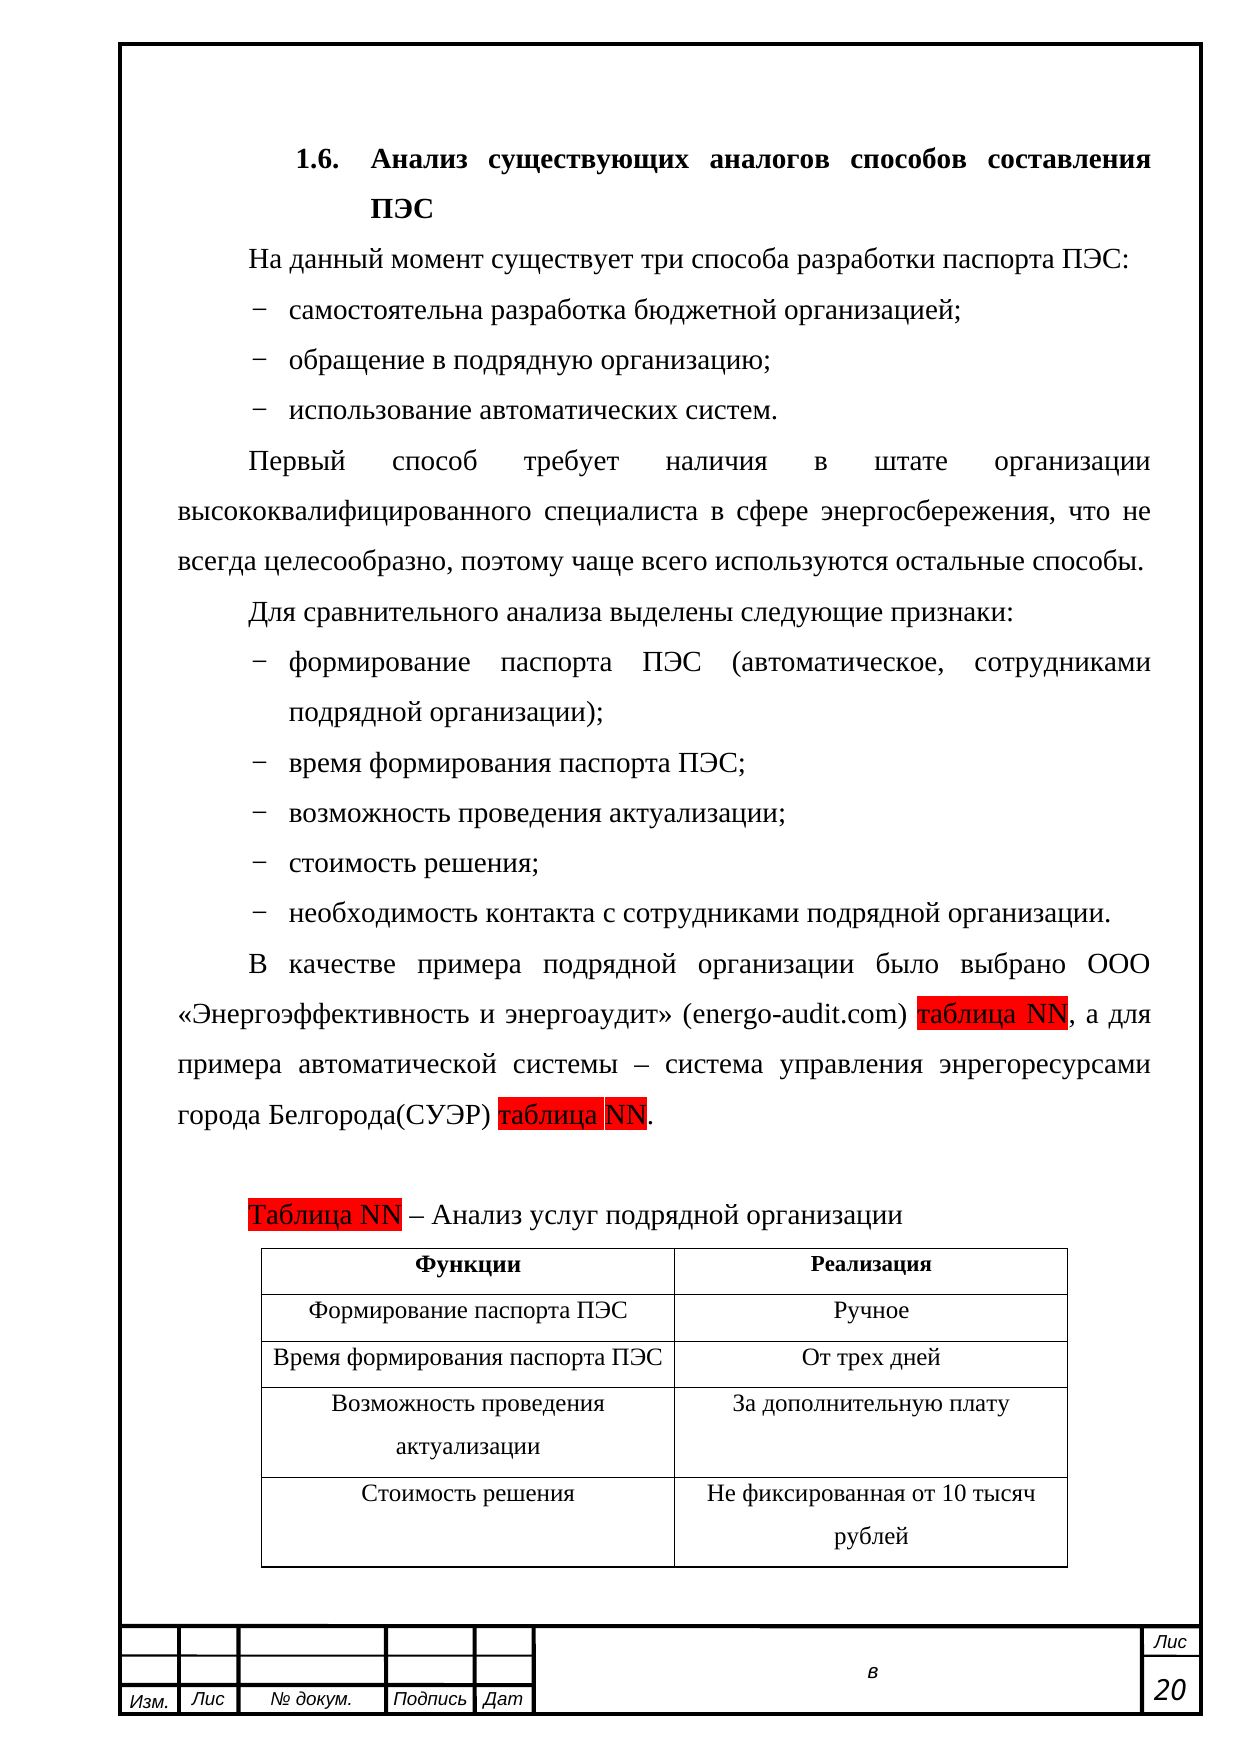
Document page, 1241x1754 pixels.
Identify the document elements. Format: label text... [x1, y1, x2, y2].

table_cell Стоимость решения [262, 1478, 674, 1566]
table_cell Не фиксированная от 10 тысяч рублей [675, 1478, 1067, 1566]
list формирование паспорта ПЭС (автоматическое, сотрудниками подрядной организации); [251, 644, 1152, 728]
list Анализ существующих аналогов способов составления ПЭС [295, 141, 1152, 225]
table_cell Время формирования паспорта ПЭС [262, 1342, 674, 1387]
table_cell Формирование паспорта ПЭС [262, 1295, 674, 1341]
table_cell За дополнительную плату [675, 1388, 1067, 1477]
text На данный момент существует три способа разработки паспорта ПЭС: [177, 242, 1152, 275]
table_cell Возможность проведения актуализации [262, 1388, 674, 1477]
text Первый способ требует наличия в штате организации высококвалифицированного специалиста в сфере энергосбережения, что не всегда целесообразно, поэтому чаще всего используются остальные способы. [177, 443, 1152, 577]
list стоимость решения; [251, 845, 1152, 879]
table_cell Ручное [675, 1295, 1067, 1341]
text Для сравнительного анализа выделены следующие признаки: [177, 594, 1152, 627]
table_header Функции [262, 1249, 674, 1294]
text Таблица NN – Анализ услуг подрядной организации [177, 1197, 1152, 1231]
list необходимость контакта с сотрудниками подрядной организации. [251, 896, 1152, 929]
list время формирования паспорта ПЭС; [251, 745, 1152, 778]
text В качестве примера подрядной организации было выбрано ООО «Энергоэффективность и энергоаудит» (energo-audit.com) таблица NN, а для примера автоматической системы – система управления энрегоресурсами города Белгорода(СУЭР) таблица NN. [177, 946, 1152, 1130]
list использование автоматических систем. [251, 392, 1152, 426]
list возможность проведения актуализации; [251, 795, 1152, 828]
table_header Реализация [675, 1249, 1067, 1294]
list обращение в подрядную организацию; [251, 342, 1152, 376]
table_cell От трех дней [675, 1342, 1067, 1387]
list самостоятельна разработка бюджетной организацией; [251, 292, 1152, 325]
